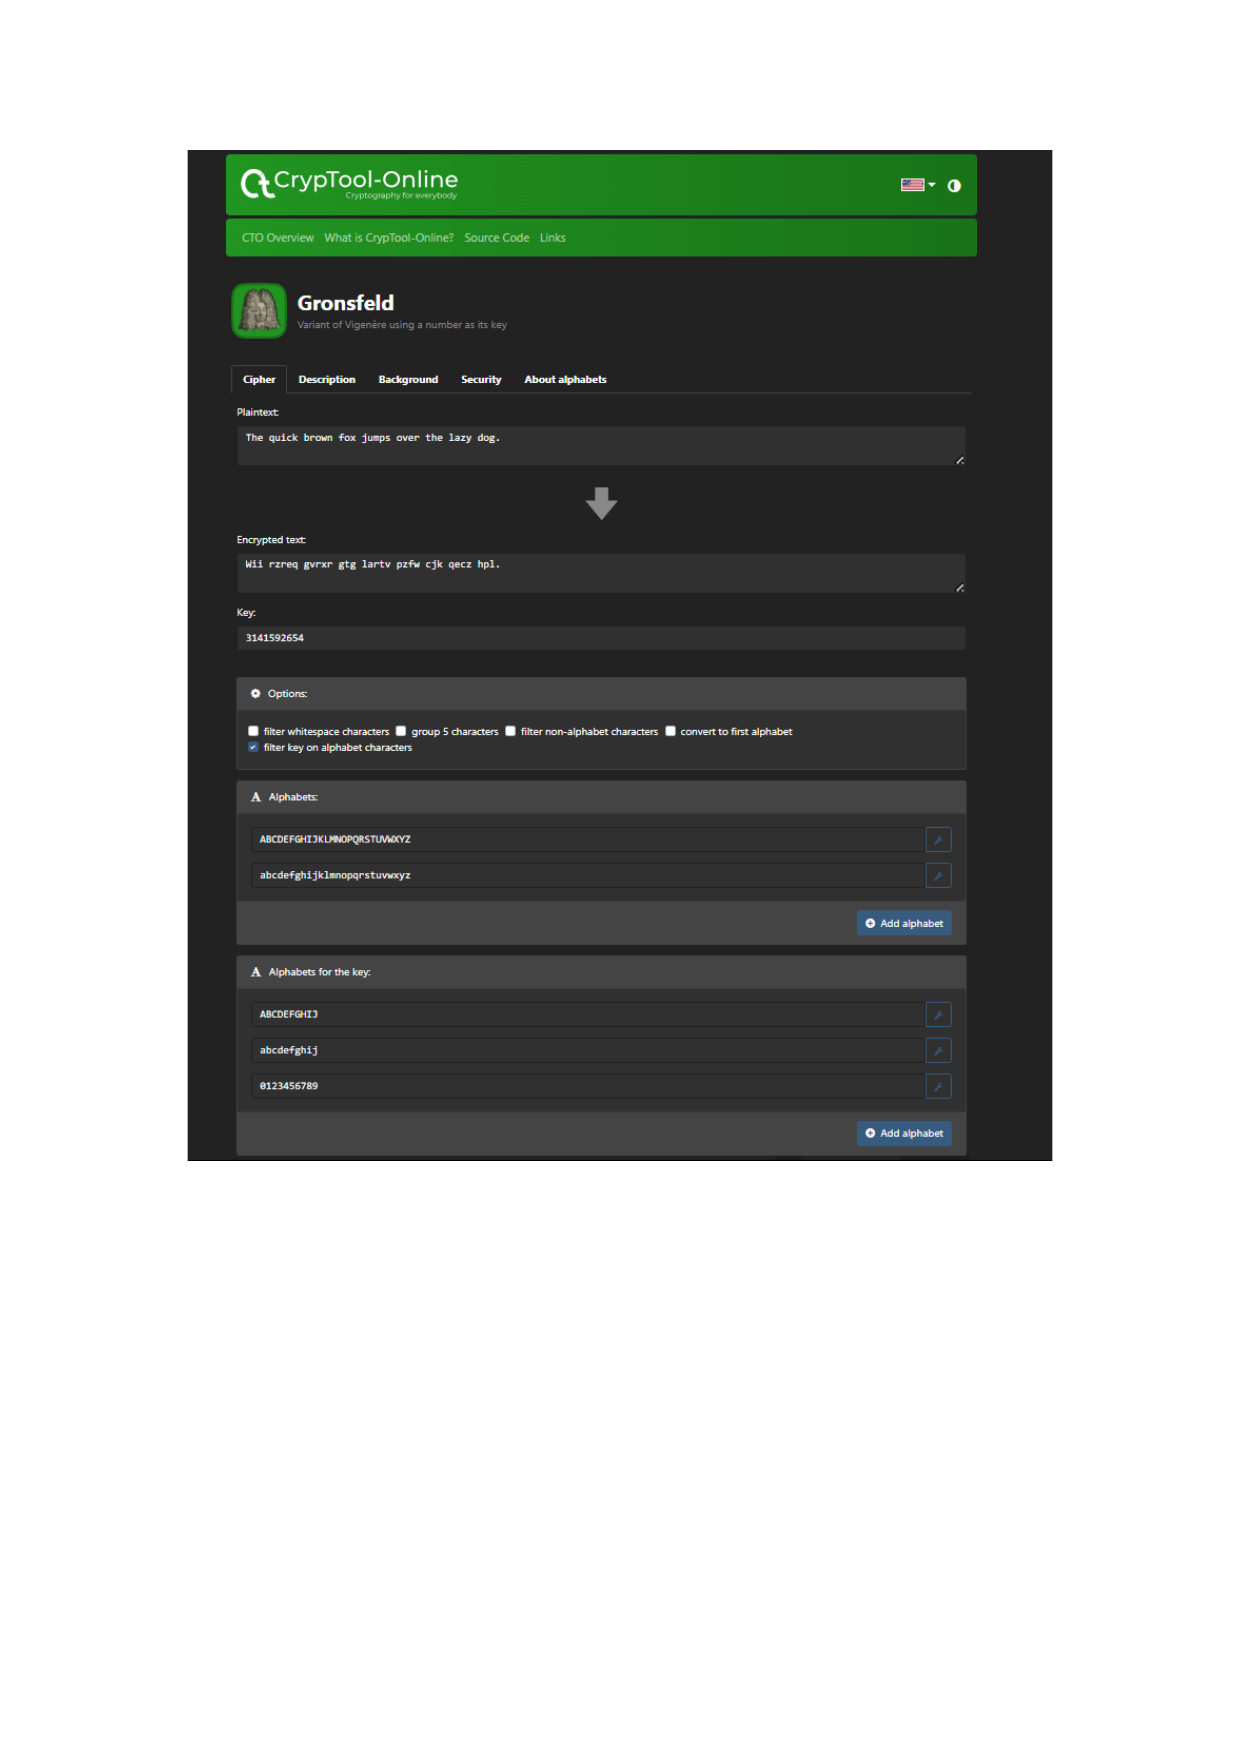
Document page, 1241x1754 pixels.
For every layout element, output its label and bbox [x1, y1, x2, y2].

picture [187, 150, 1053, 1161]
